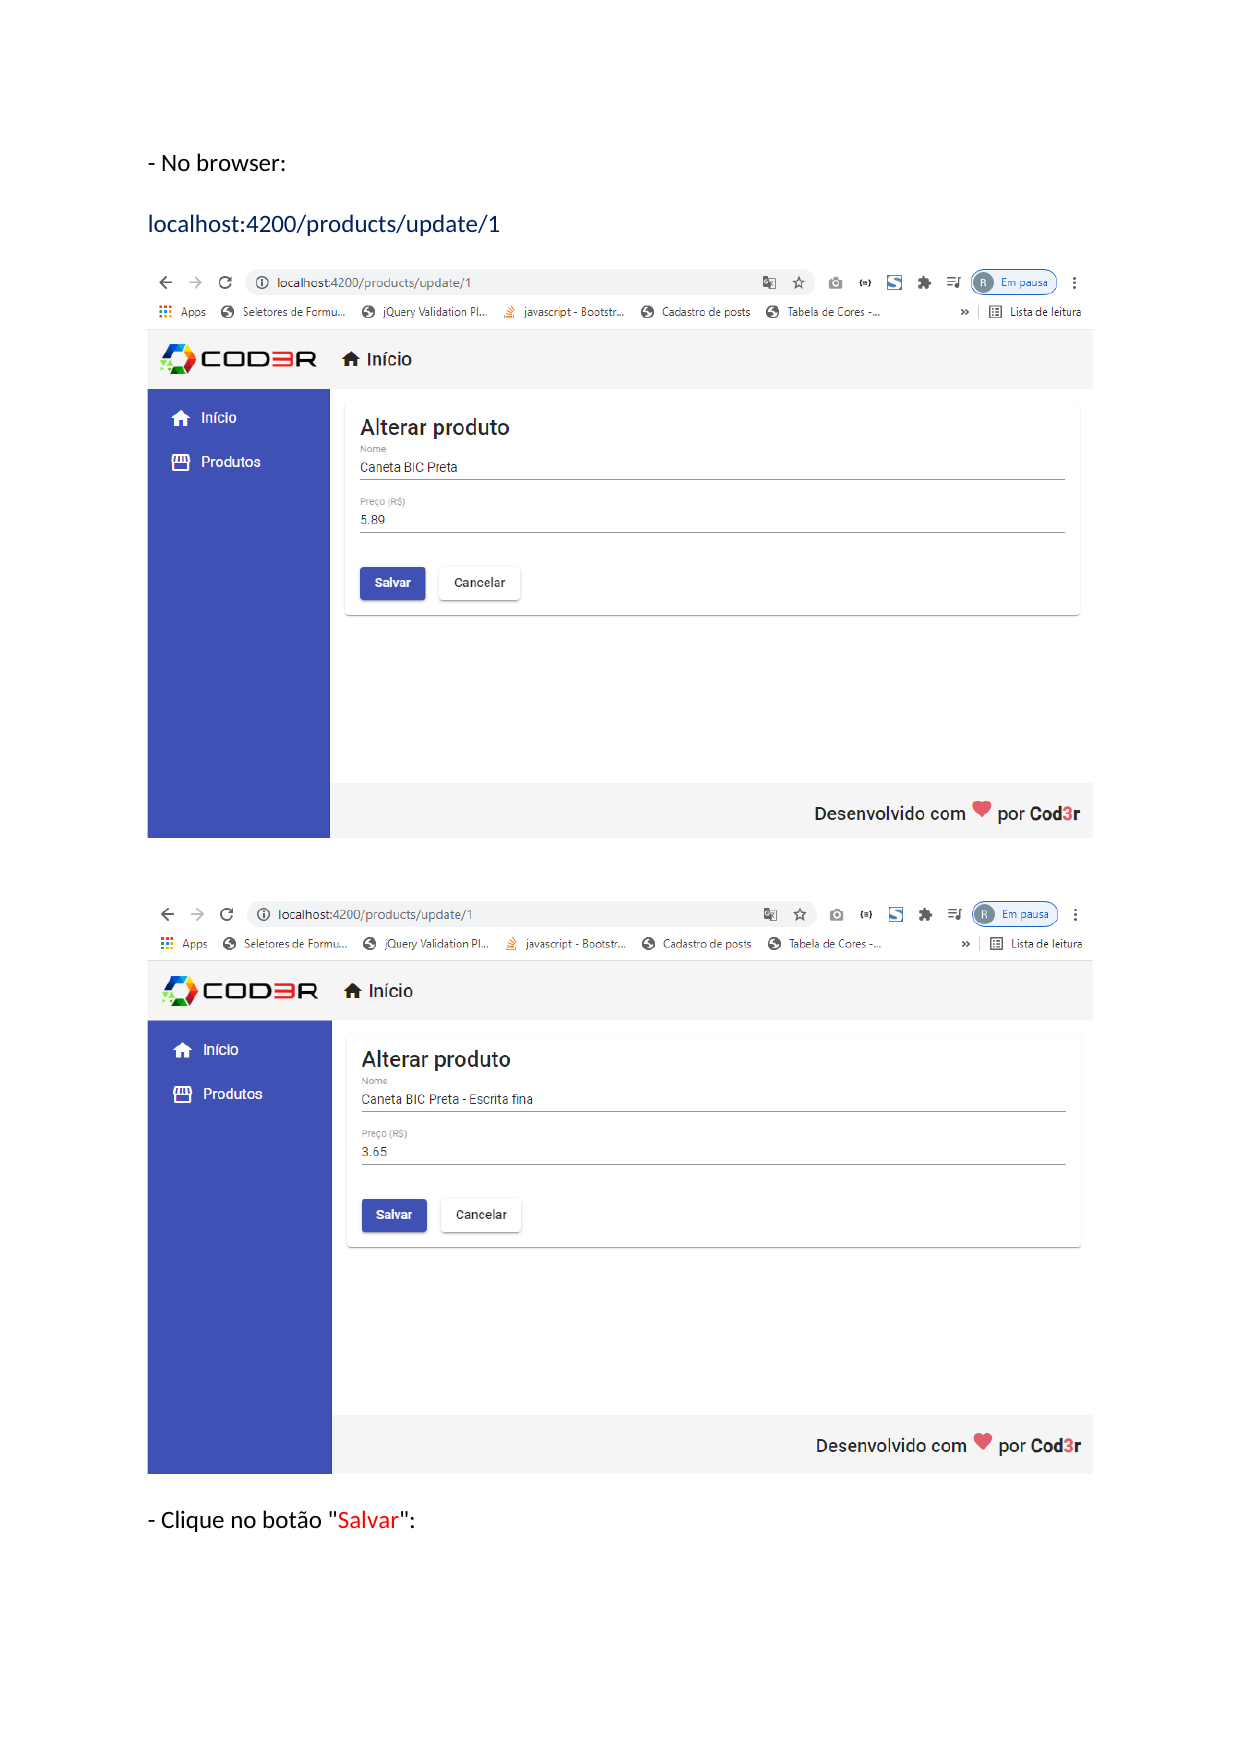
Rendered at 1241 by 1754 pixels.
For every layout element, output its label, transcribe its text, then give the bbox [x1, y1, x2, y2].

text localhost:4200/products/update/1 [148, 209, 1092, 239]
text - Clique no botão "Salvar": [148, 1504, 1092, 1534]
text - No browser: [148, 148, 1092, 178]
picture [147, 899, 1093, 1474]
picture [147, 269, 1093, 838]
